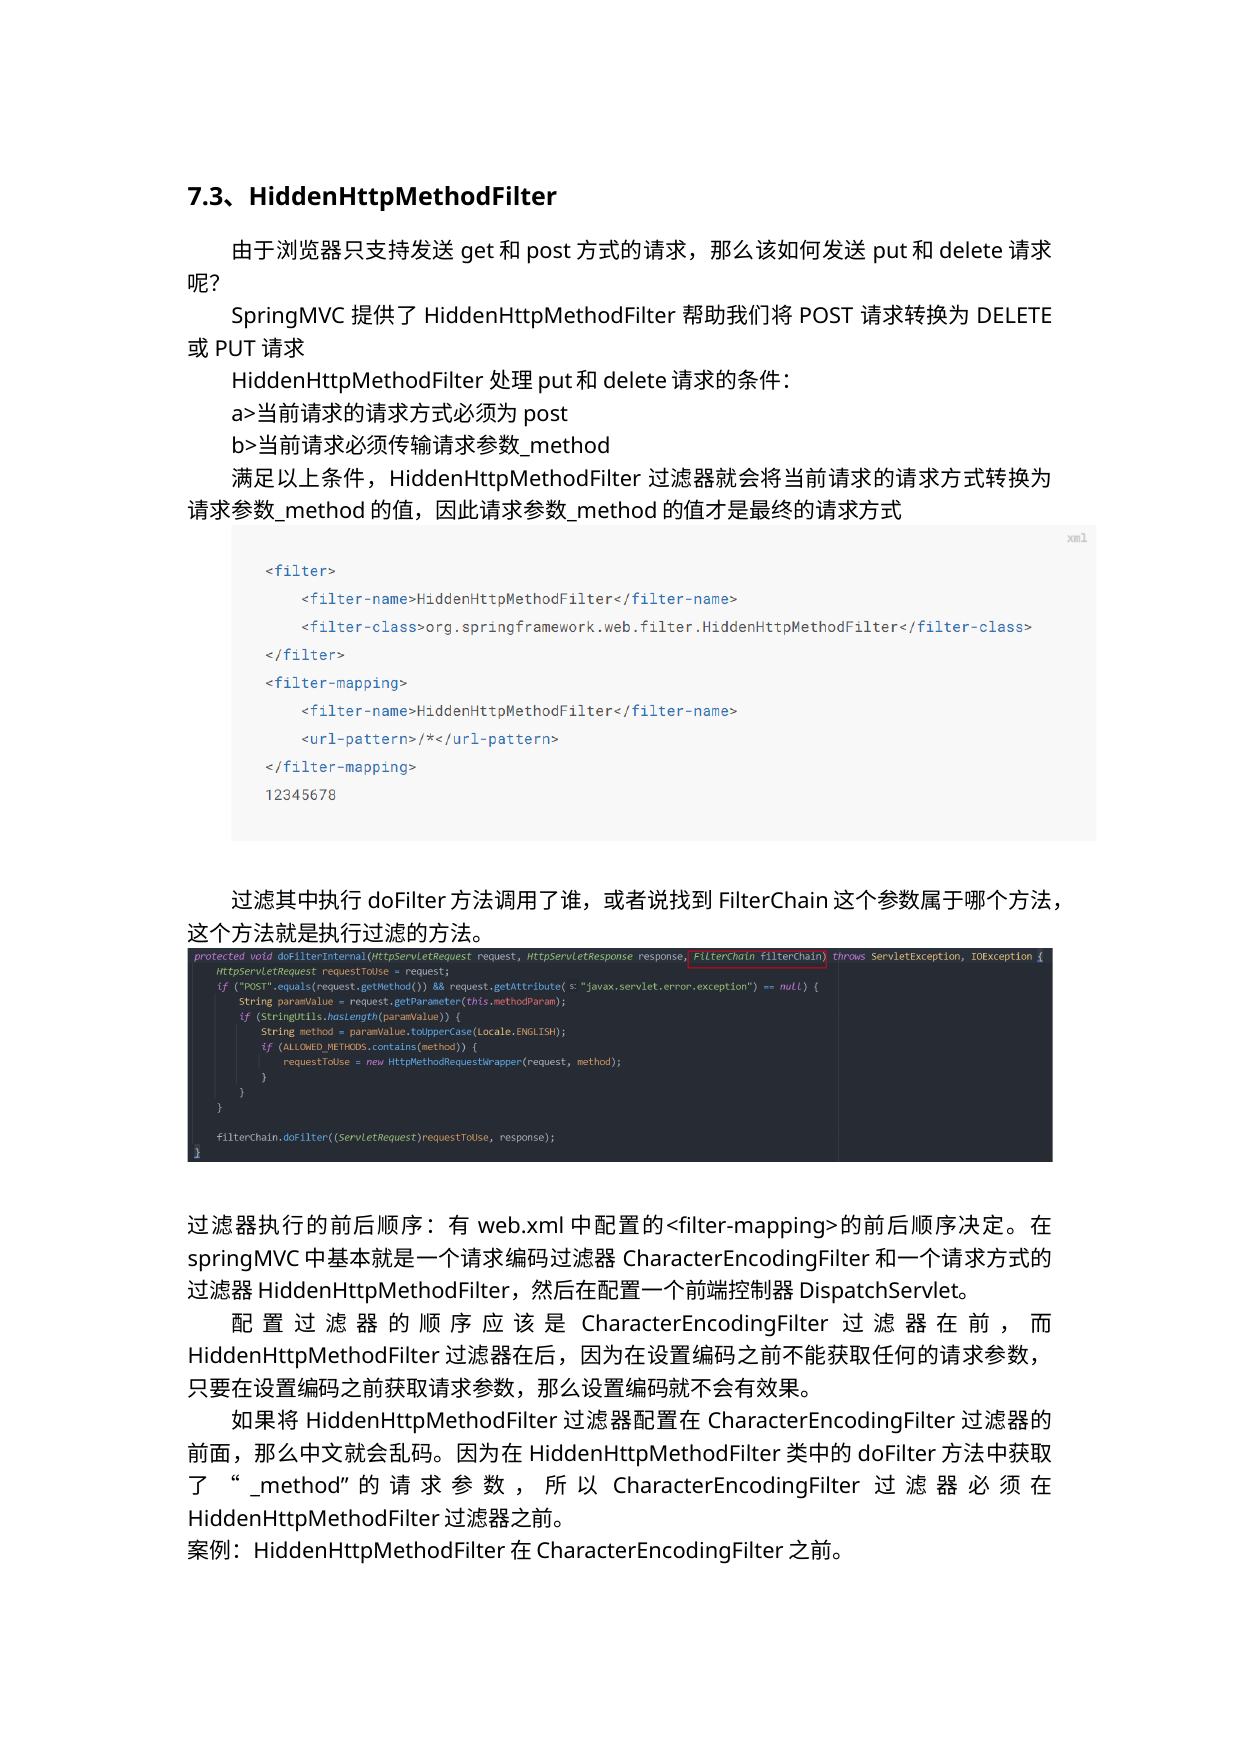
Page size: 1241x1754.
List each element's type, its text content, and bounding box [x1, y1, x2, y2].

text a>当前请求的请求方式必须为post [187, 396, 1053, 428]
text 配置过滤器的顺序应该是CharacterEncodingFilter过滤器在前，而HiddenHttpMethodFilter过滤器在后，因为在设置编码之前不能获取任何的请求参数，只要在设置编码之前获取请求参数，那么设置编码就不会有效果。 [187, 1306, 1053, 1403]
text 如果将HiddenHttpMethodFilter过滤器配置在CharacterEncodingFilter过滤器的前面，那么中文就会乱码。因为在HiddenHttpMethodFilter类中的doFilter方法中获取了“_method”的请求参数，所以CharacterEncodingFilter过滤器必须在HiddenHttpMethodFilter过滤器之前。 [187, 1403, 1053, 1533]
picture [187, 948, 1053, 1162]
text 过滤其中执行doFilter方法调用了谁，或者说找到FilterChain这个参数属于哪个方法，这个方法就是执行过滤的方法。 [187, 883, 1053, 948]
text 案例：HiddenHttpMethodFilter在CharacterEncodingFilter之前。 [187, 1533, 1053, 1566]
text HiddenHttpMethodFilter 处理put和delete请求的条件： [187, 363, 1053, 396]
text 满足以上条件，HiddenHttpMethodFilter 过滤器就会将当前请求的请求方式转换为请求参数_method的值，因此请求参数_method的值才是最终的请求方式 [187, 461, 1053, 526]
text SpringMVC 提供了 HiddenHttpMethodFilter 帮助我们将 POST 请求转换为 DELETE 或 PUT 请求 [187, 298, 1053, 363]
picture [231, 525, 1097, 854]
text 由于浏览器只支持发送get和post方式的请求，那么该如何发送put和delete请求呢？ [187, 233, 1053, 298]
subtitle 7.3、HiddenHttpMethodFilter [187, 162, 1053, 227]
text 过滤器执行的前后顺序：有web.xml中配置的<filter-mapping>的前后顺序决定。在springMVC中基本就是一个请求编码过滤器 CharacterEncodingFilter和一个请求方式的过滤器HiddenHttpMethodFilter，然后在配置一个前端控制器DispatchServlet。 [187, 1208, 1053, 1306]
text b>当前请求必须传输请求参数_method [187, 428, 1053, 461]
